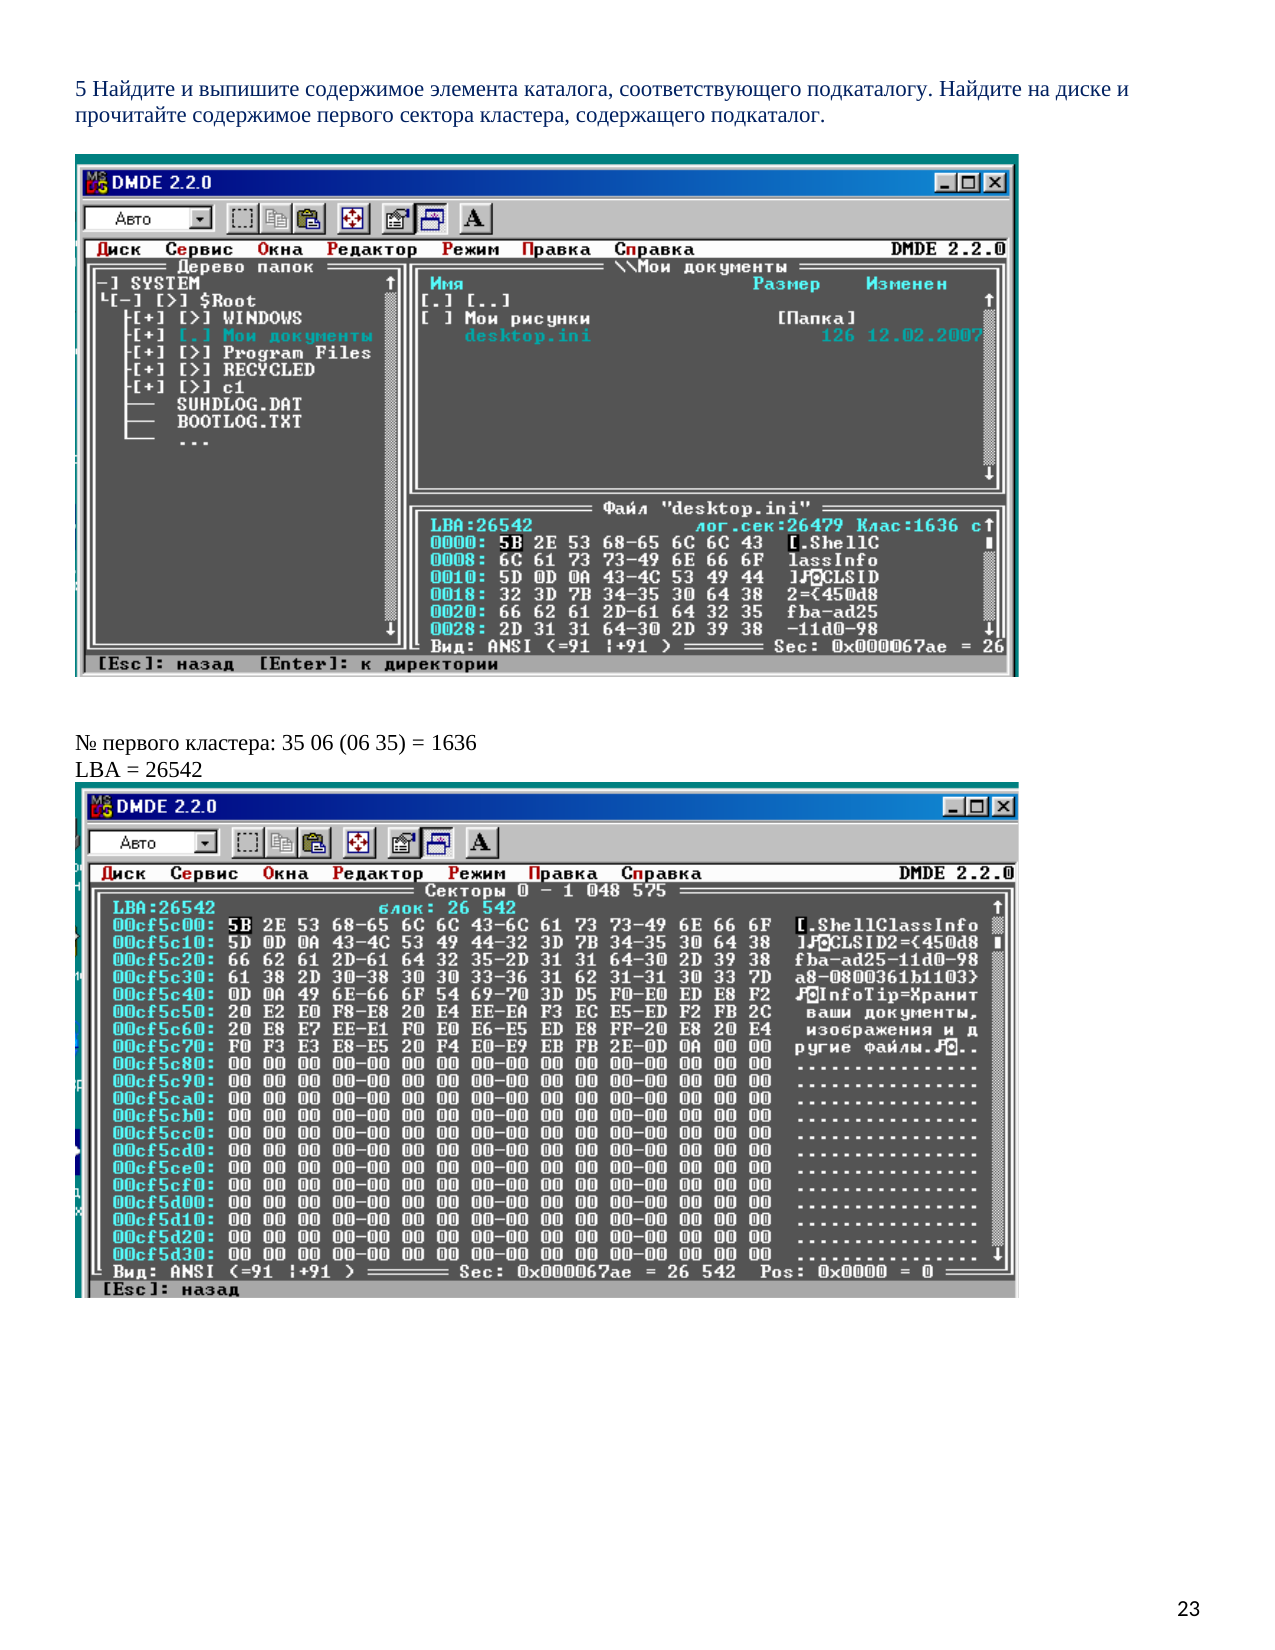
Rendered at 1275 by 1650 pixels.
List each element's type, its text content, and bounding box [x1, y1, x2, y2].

text 5 Найдите и выпишите содержимое элемента каталога, соответствующего подкаталогу. Найдите на диске и прочитайте содержимое первого сектора кластера, содержащего подкаталог. [75, 75, 1200, 128]
picture [75, 782, 1019, 1298]
picture [75, 154, 1019, 677]
text № первого кластера: 35 06 (06 35) = 1636 [75, 729, 1200, 756]
text LBA = 26542 [75, 756, 1200, 782]
